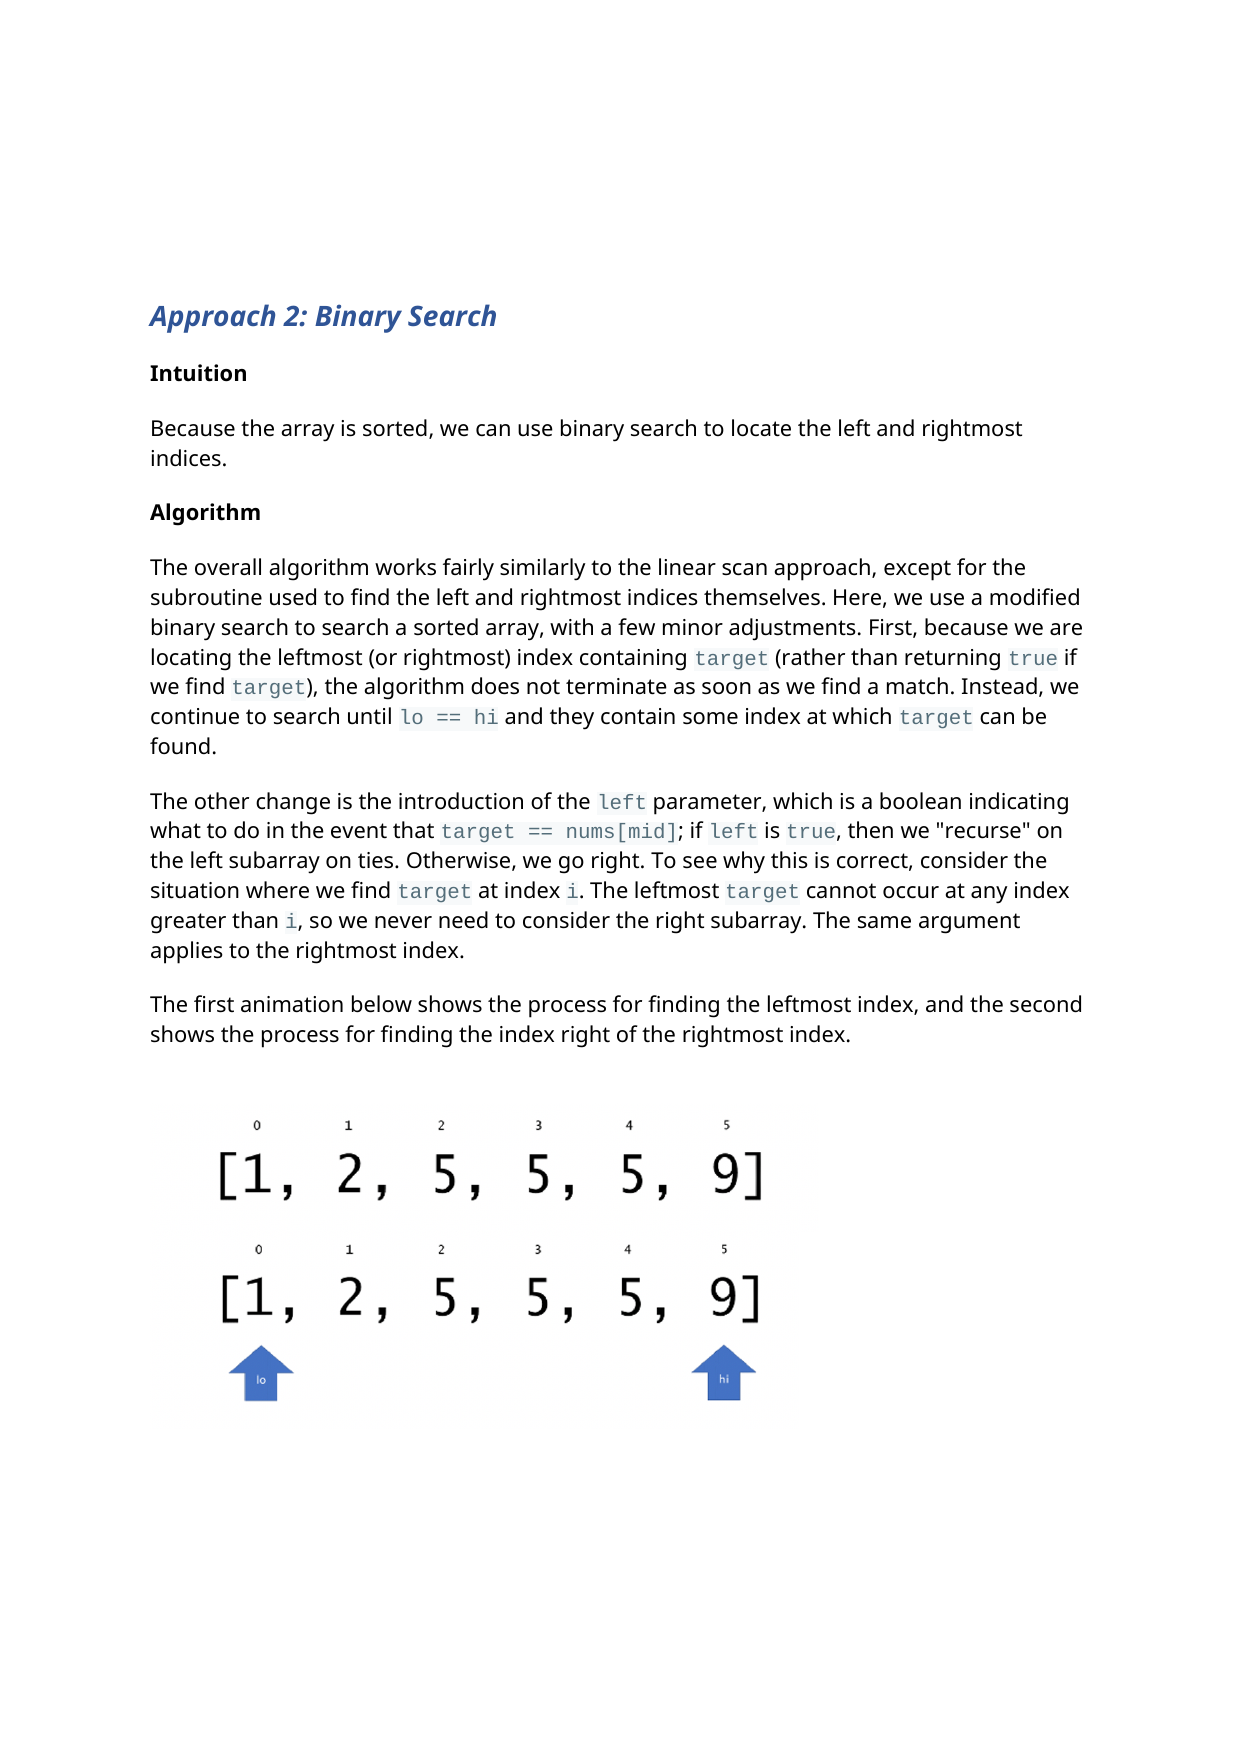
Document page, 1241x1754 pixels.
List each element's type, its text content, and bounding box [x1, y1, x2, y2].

text The first animation below shows the process for finding the leftmost index, and the second shows the process for finding the index right of the rightmost index. [150, 989, 1090, 1049]
subtitle Approach 2: Binary Search [150, 296, 1090, 334]
text The other change is the introduction of the left parameter, which is a boolean indicating what to do in the event that target == nums[mid]; if left is true, then we "recurse" on the left subarray on ties. Otherwise, we go right. To see why this is correct, consider the situation where we find target at index i. The leftmost target cannot occur at any index greater than i, so we never need to consider the right subarray. The same argument applies to the rightmost index. [150, 786, 1090, 964]
text Because the array is sorted, we can use binary search to locate the left and rightmost indices. [150, 413, 1090, 472]
text Intuition [150, 358, 1090, 388]
text The overall algorithm works fairly similarly to the linear scan approach, except for the subroutine used to find the left and rightmost indices themselves. Here, we use a modified binary search to search a sorted array, with a few minor adjustments. First, because we are locating the leftmost (or rightmost) index containing target (rather than returning true if we find target), the algorithm does not terminate as soon as we find a match. Instead, we continue to search until lo == hi and they contain some index at which target can be found. [150, 552, 1090, 761]
picture [150, 1103, 820, 1429]
text Algorithm [150, 497, 1090, 527]
